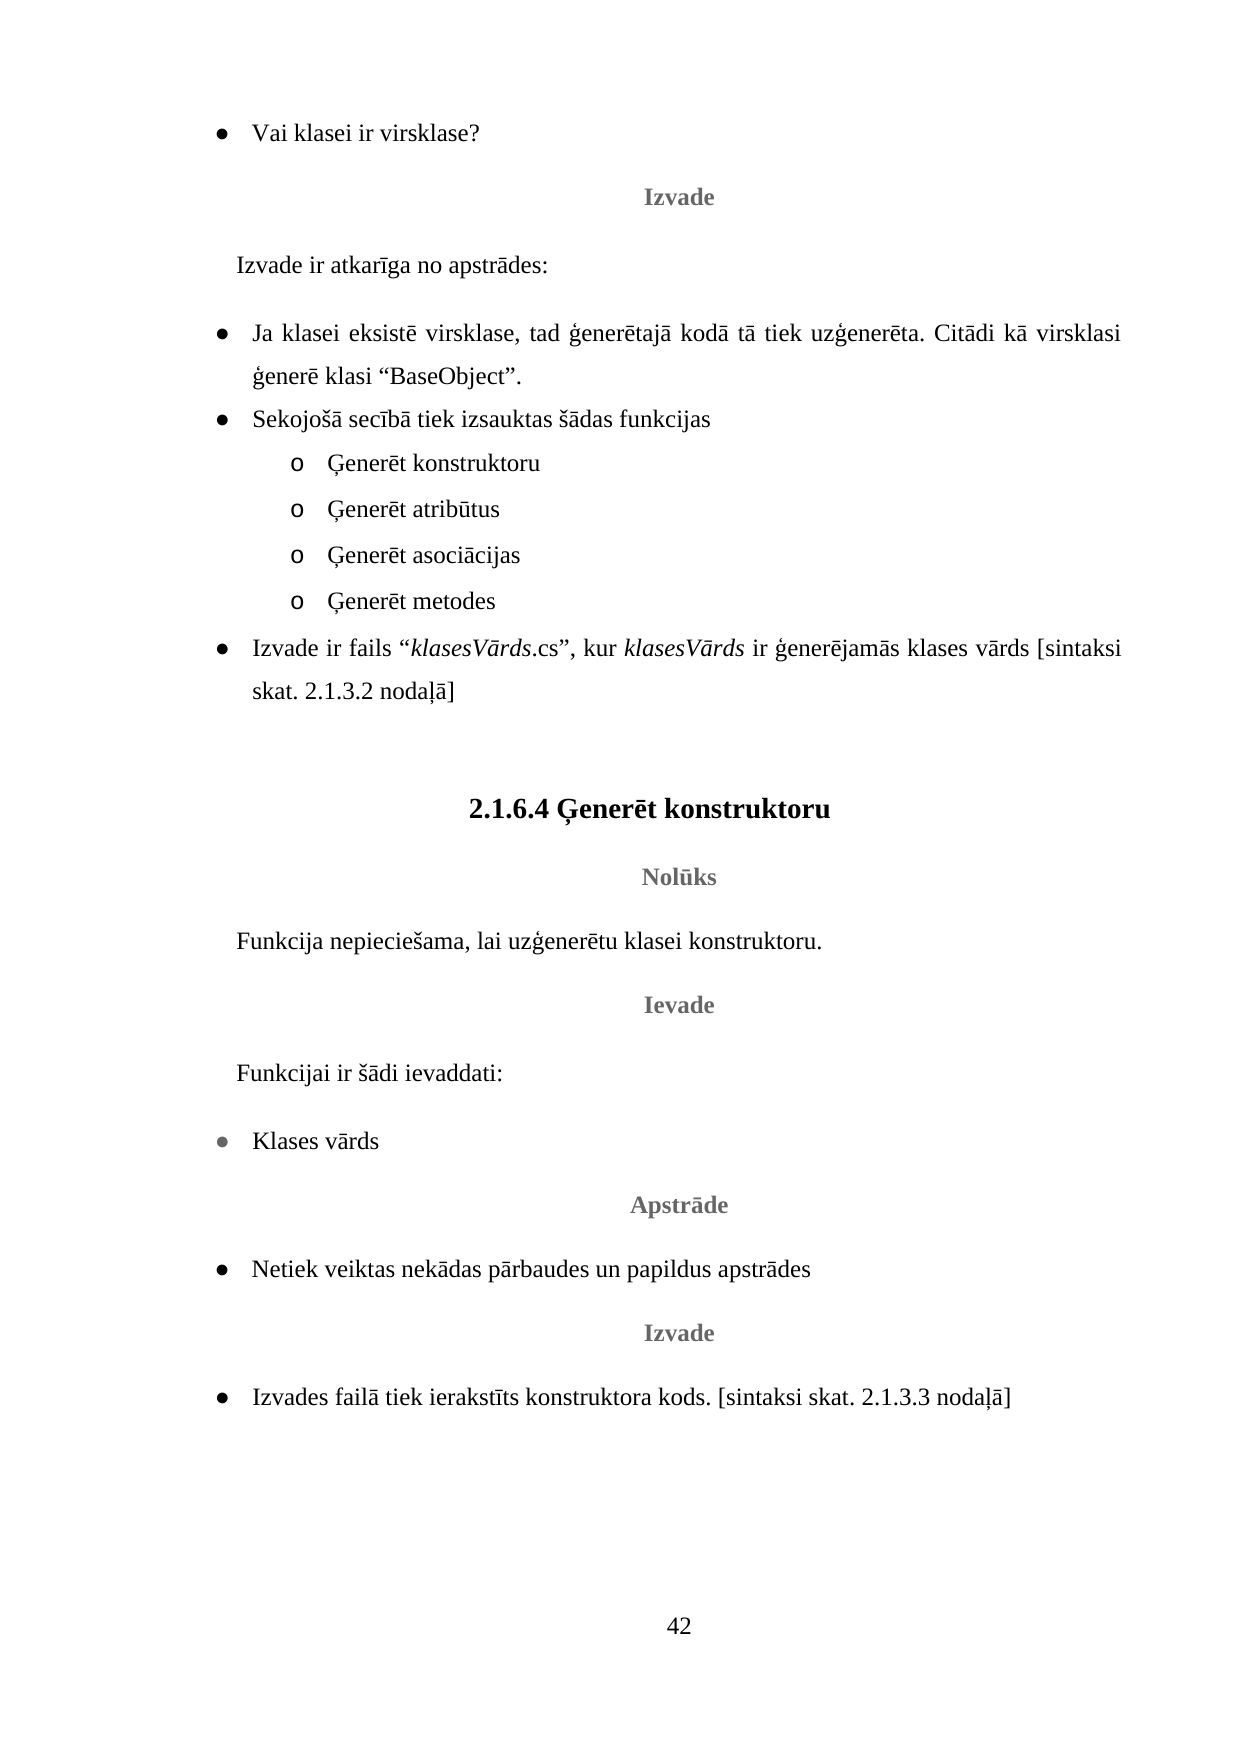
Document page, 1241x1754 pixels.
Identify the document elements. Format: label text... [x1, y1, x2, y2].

subtitle 2.1.6.4 Ģenerēt konstruktoru [177, 791, 1122, 825]
list Netiek veiktas nekādas pārbaudes un papildus apstrādes [214, 1254, 1122, 1283]
list Ģenerēt metodes [289, 586, 1122, 617]
list Vai klasei ir virsklase? [214, 118, 1122, 147]
list Ģenerēt konstruktoru [289, 448, 1122, 478]
text Izvade [177, 182, 1122, 211]
list Ģenerēt asociācijas [289, 540, 1122, 571]
text Izvade [177, 1318, 1122, 1347]
text Apstrāde [177, 1190, 1122, 1219]
list Klases vārds [214, 1126, 1122, 1155]
text Nolūks [177, 862, 1122, 891]
list Izvade ir fails “klasesVārds.cs”, kur klasesVārds ir ģenerējamās klases vārds [sintaksi skat. 2.1.3.2 nodaļā] [214, 633, 1122, 704]
list Sekojošā secībā tiek izsauktas šādas funkcijas [214, 404, 1122, 433]
list Ģenerēt atribūtus [289, 494, 1122, 525]
text Funkcija nepieciešama, lai uzģenerētu klasei konstruktoru. [177, 926, 1122, 955]
text Izvade ir atkarīga no apstrādes: [177, 250, 1122, 279]
list Ja klasei eksistē virsklase, tad ģenerētajā kodā tā tiek uzģenerēta. Citādi kā virsklasi ģenerē klasi “BaseObject”. [214, 318, 1122, 390]
text Ievade [177, 990, 1122, 1019]
text Funkcijai ir šādi ievaddati: [177, 1058, 1122, 1087]
list Izvades failā tiek ierakstīts konstruktora kods. [sintaksi skat. 2.1.3.3 nodaļā] [214, 1382, 1122, 1411]
